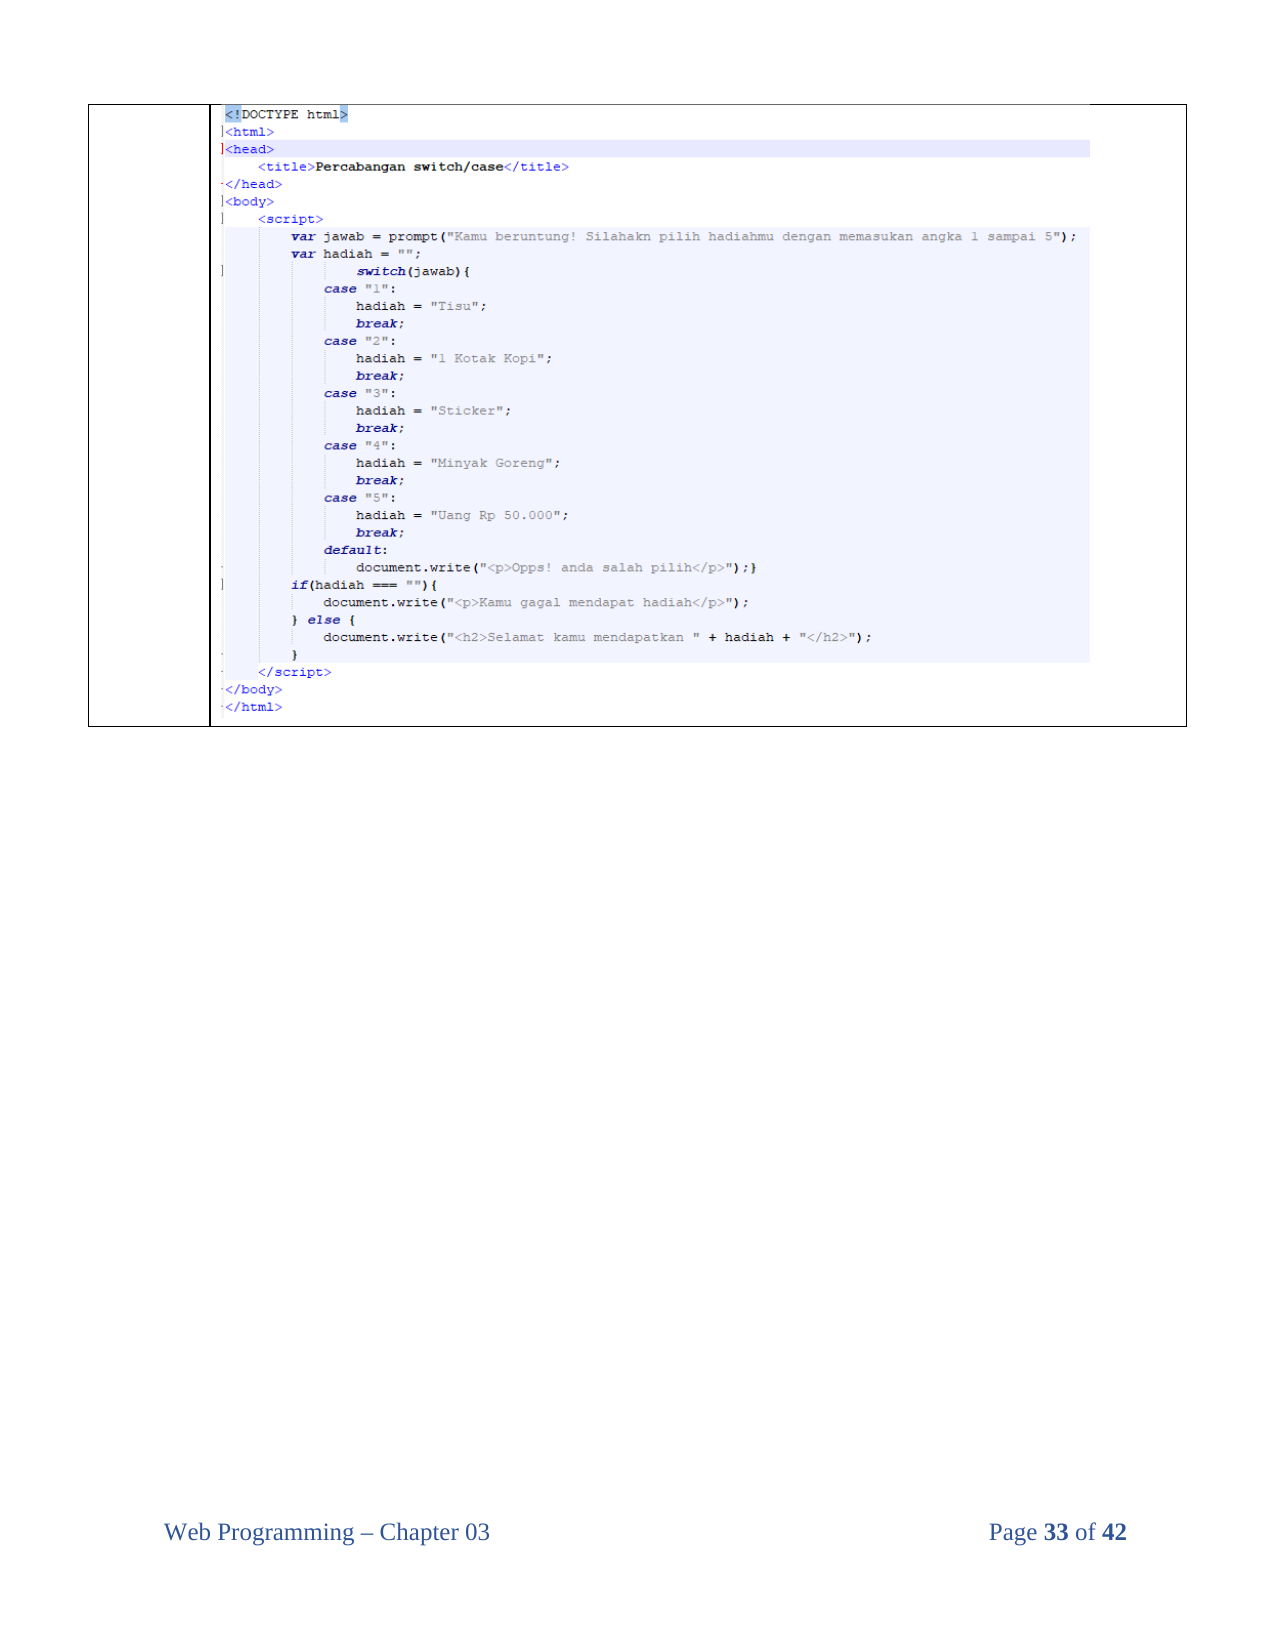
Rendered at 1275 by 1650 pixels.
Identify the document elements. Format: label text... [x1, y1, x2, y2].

picture [221, 104, 1090, 718]
table_cell 2 [89, 105, 209, 726]
table_cell Type the program below [211, 105, 1186, 726]
